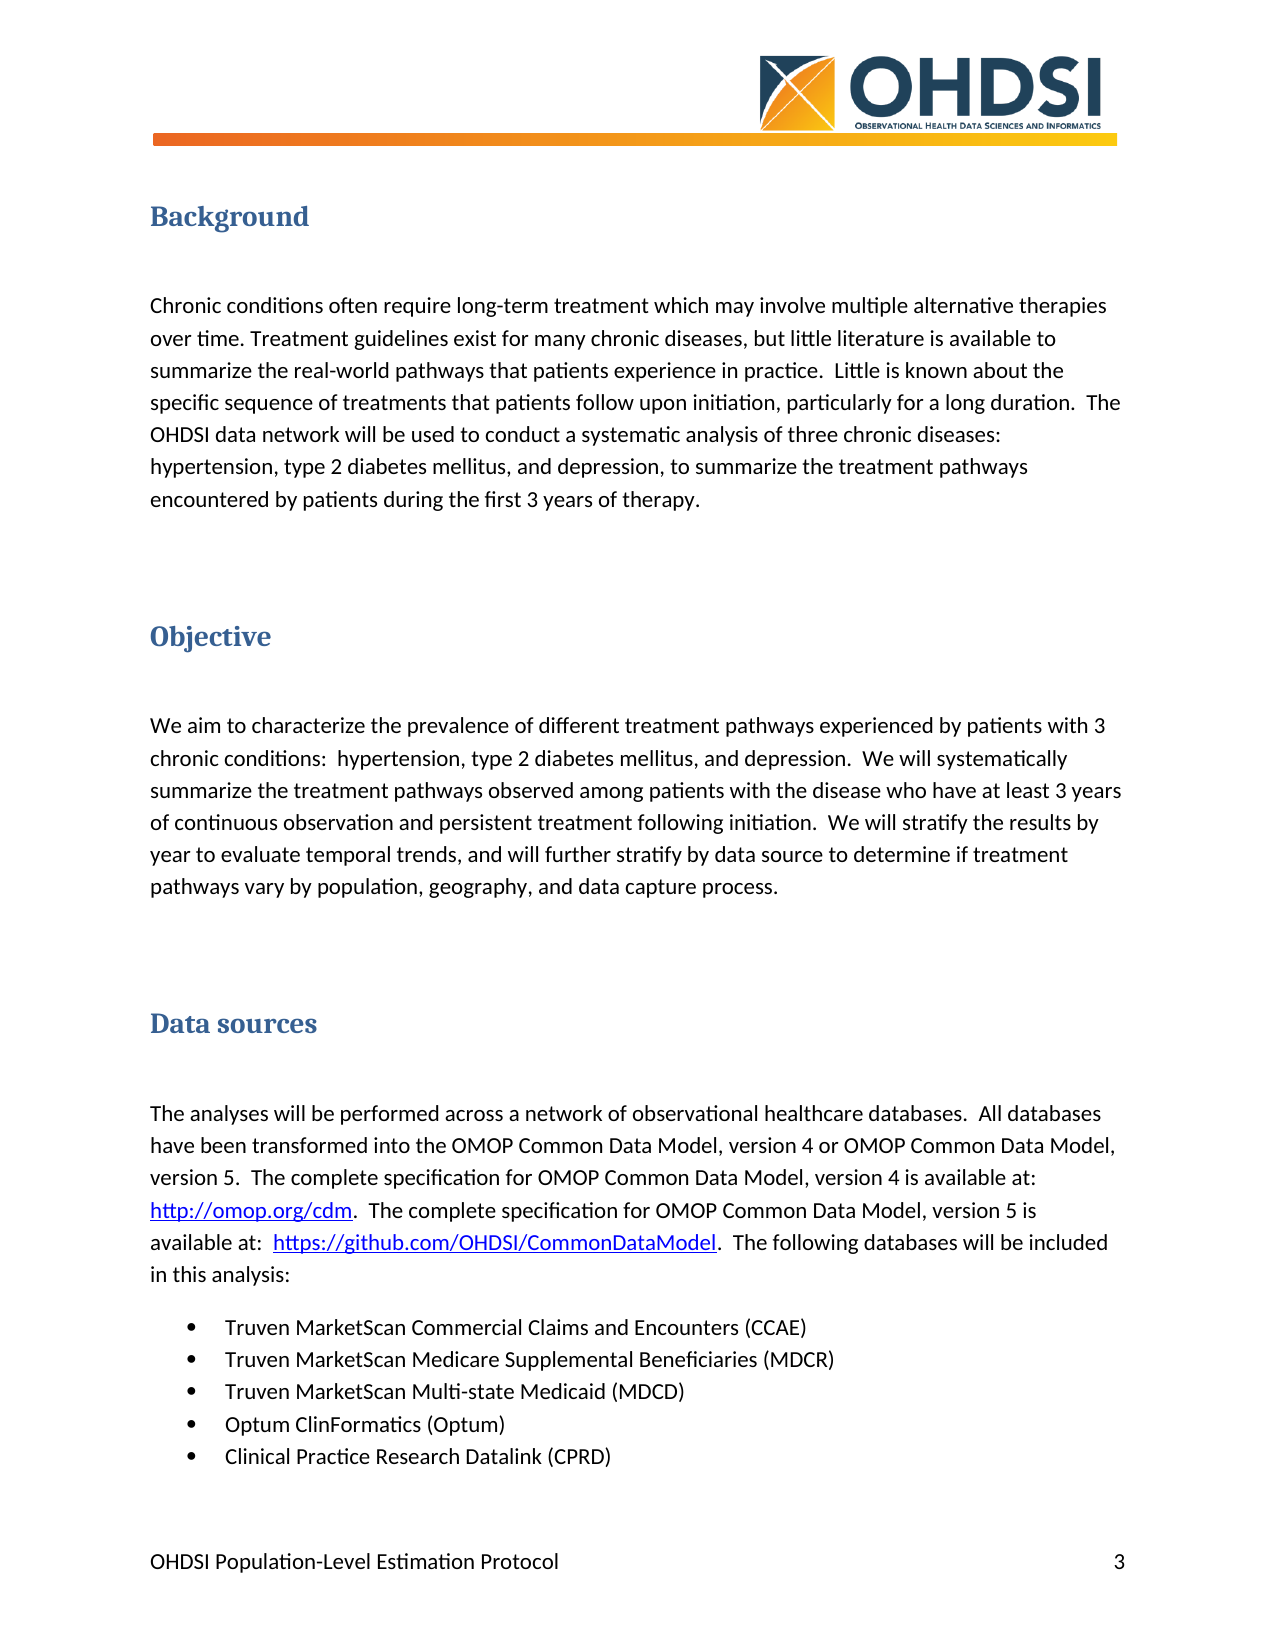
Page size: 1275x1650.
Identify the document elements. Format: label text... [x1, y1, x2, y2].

list Clinical Practice Research Datalink (CPRD) [187, 1442, 1125, 1470]
picture [742, 42, 1118, 145]
list Truven MarketScan Multi-state Medicaid (MDCD) [187, 1377, 1125, 1406]
list Truven MarketScan Medicare Supplemental Beneficiaries (MDCR) [187, 1345, 1125, 1373]
text We aim to characterize the prevalence of different treatment pathways experienced by patients with 3 chronic conditions: hypertension, type 2 diabetes mellitus, and depression. We will systematically summarize the treatment pathways observed among patients with the disease who have at least 3 years of continuous observation and persistent treatment following initiation. We will stratify the results by year to evaluate temporal trends, and will further stratify by data source to determine if treatment pathways vary by population, geography, and data capture process. [150, 711, 1125, 900]
text Chronic conditions often require long-term treatment which may involve multiple alternative therapies over time. Treatment guidelines exist for many chronic diseases, but little literature is available to summarize the real-world pathways that patients experience in practice. Little is known about the specific sequence of treatments that patients follow upon initiation, particularly for a long duration. The OHDSI data network will be used to conduct a systematic analysis of three chronic diseases: hypertension, type 2 diabetes mellitus, and depression, to summarize the treatment pathways encountered by patients during the first 3 years of therapy. [150, 292, 1125, 513]
subtitle Objective [150, 620, 1125, 653]
list Optum ClinFormatics (Optum) [187, 1410, 1125, 1438]
text The analyses will be performed across a network of observational healthcare databases. All databases have been transformed into the OMOP Common Data Model, version 4 or OMOP Common Data Model, version 5. The complete specification for OMOP Common Data Model, version 4 is available at: http://omop.org/cdm. The complete specification for OMOP Common Data Model, version 5 is available at: https://github.com/OHDSI/CommonDataModel. The following databases will be included in this analysis: [150, 1099, 1125, 1288]
subtitle Background [150, 200, 1125, 233]
list Truven MarketScan Commercial Claims and Encounters (CCAE) [187, 1313, 1125, 1341]
subtitle Data sources [150, 1008, 1125, 1041]
